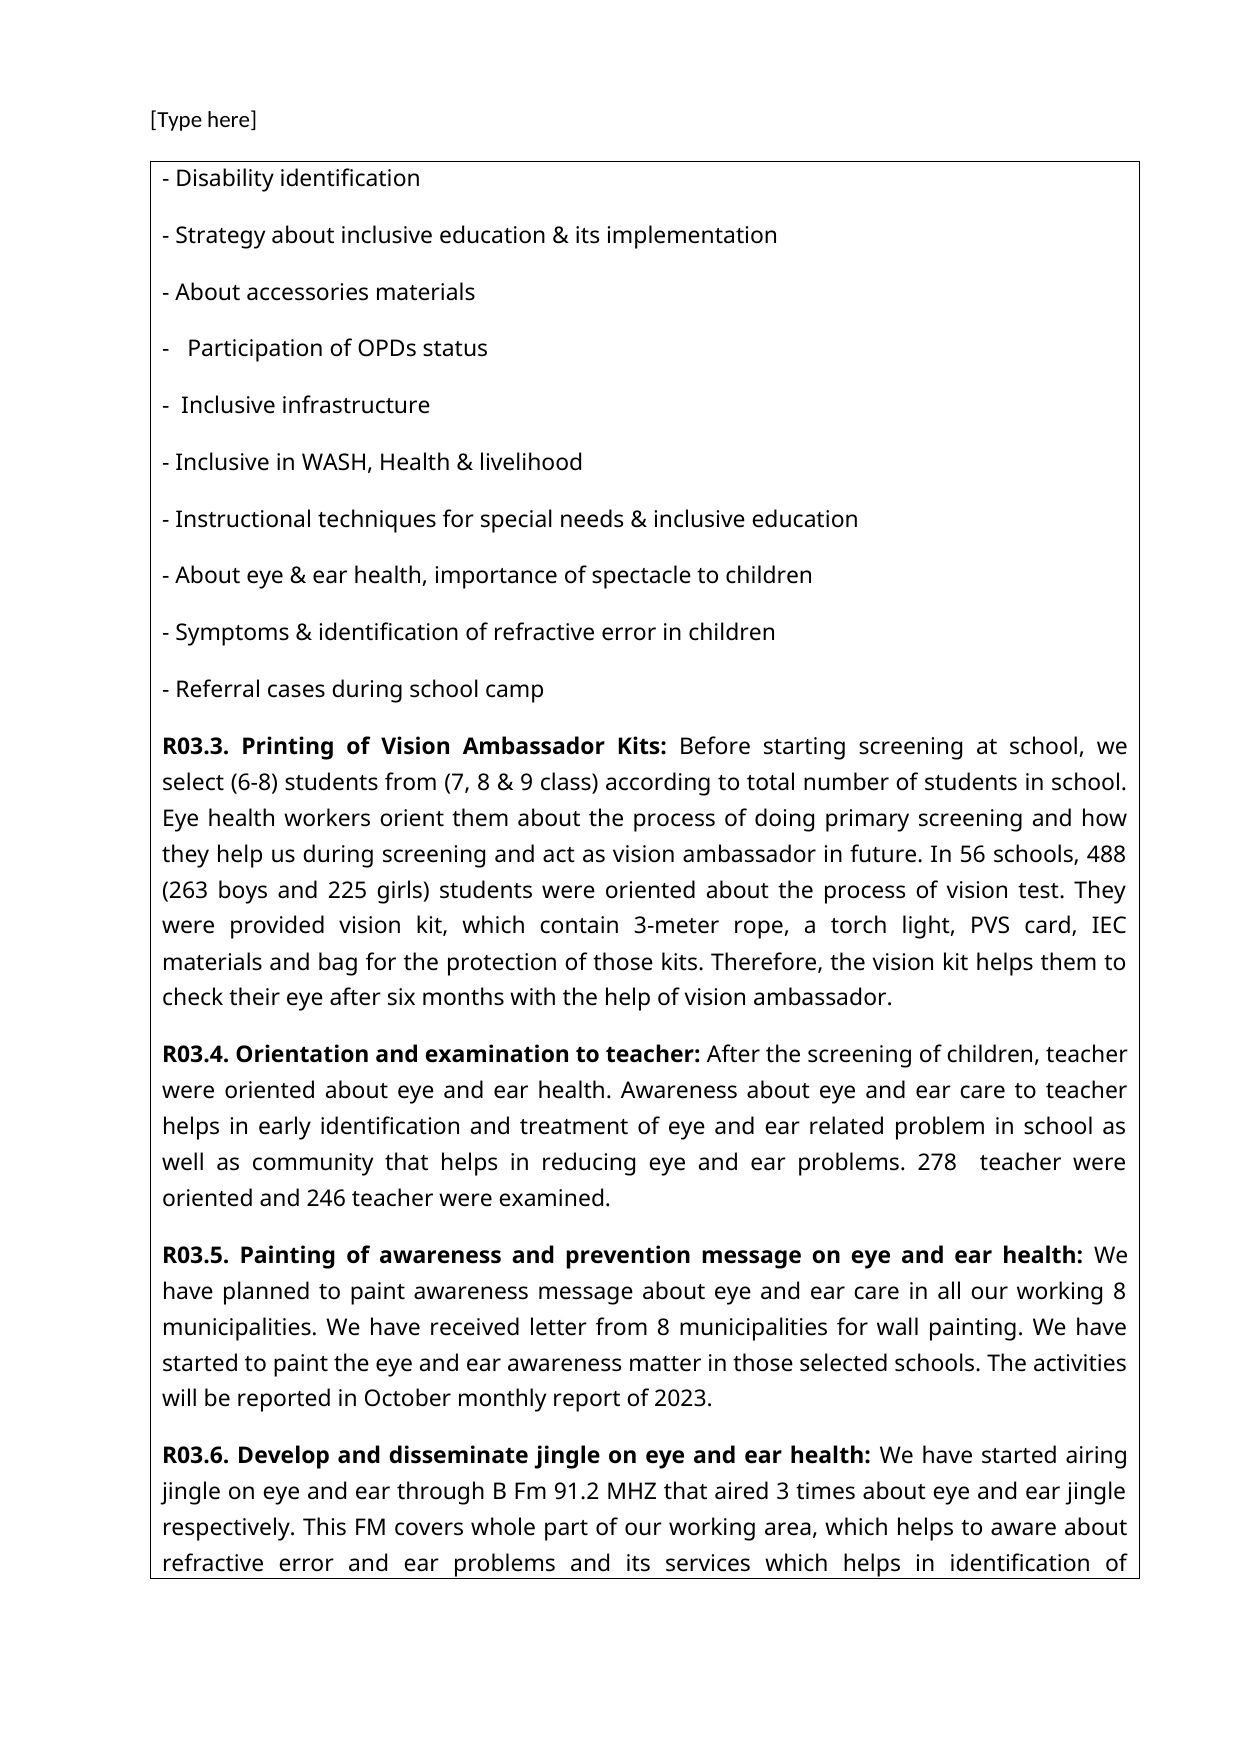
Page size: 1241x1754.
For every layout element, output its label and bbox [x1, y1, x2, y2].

table_cell [151, 162, 1139, 1578]
